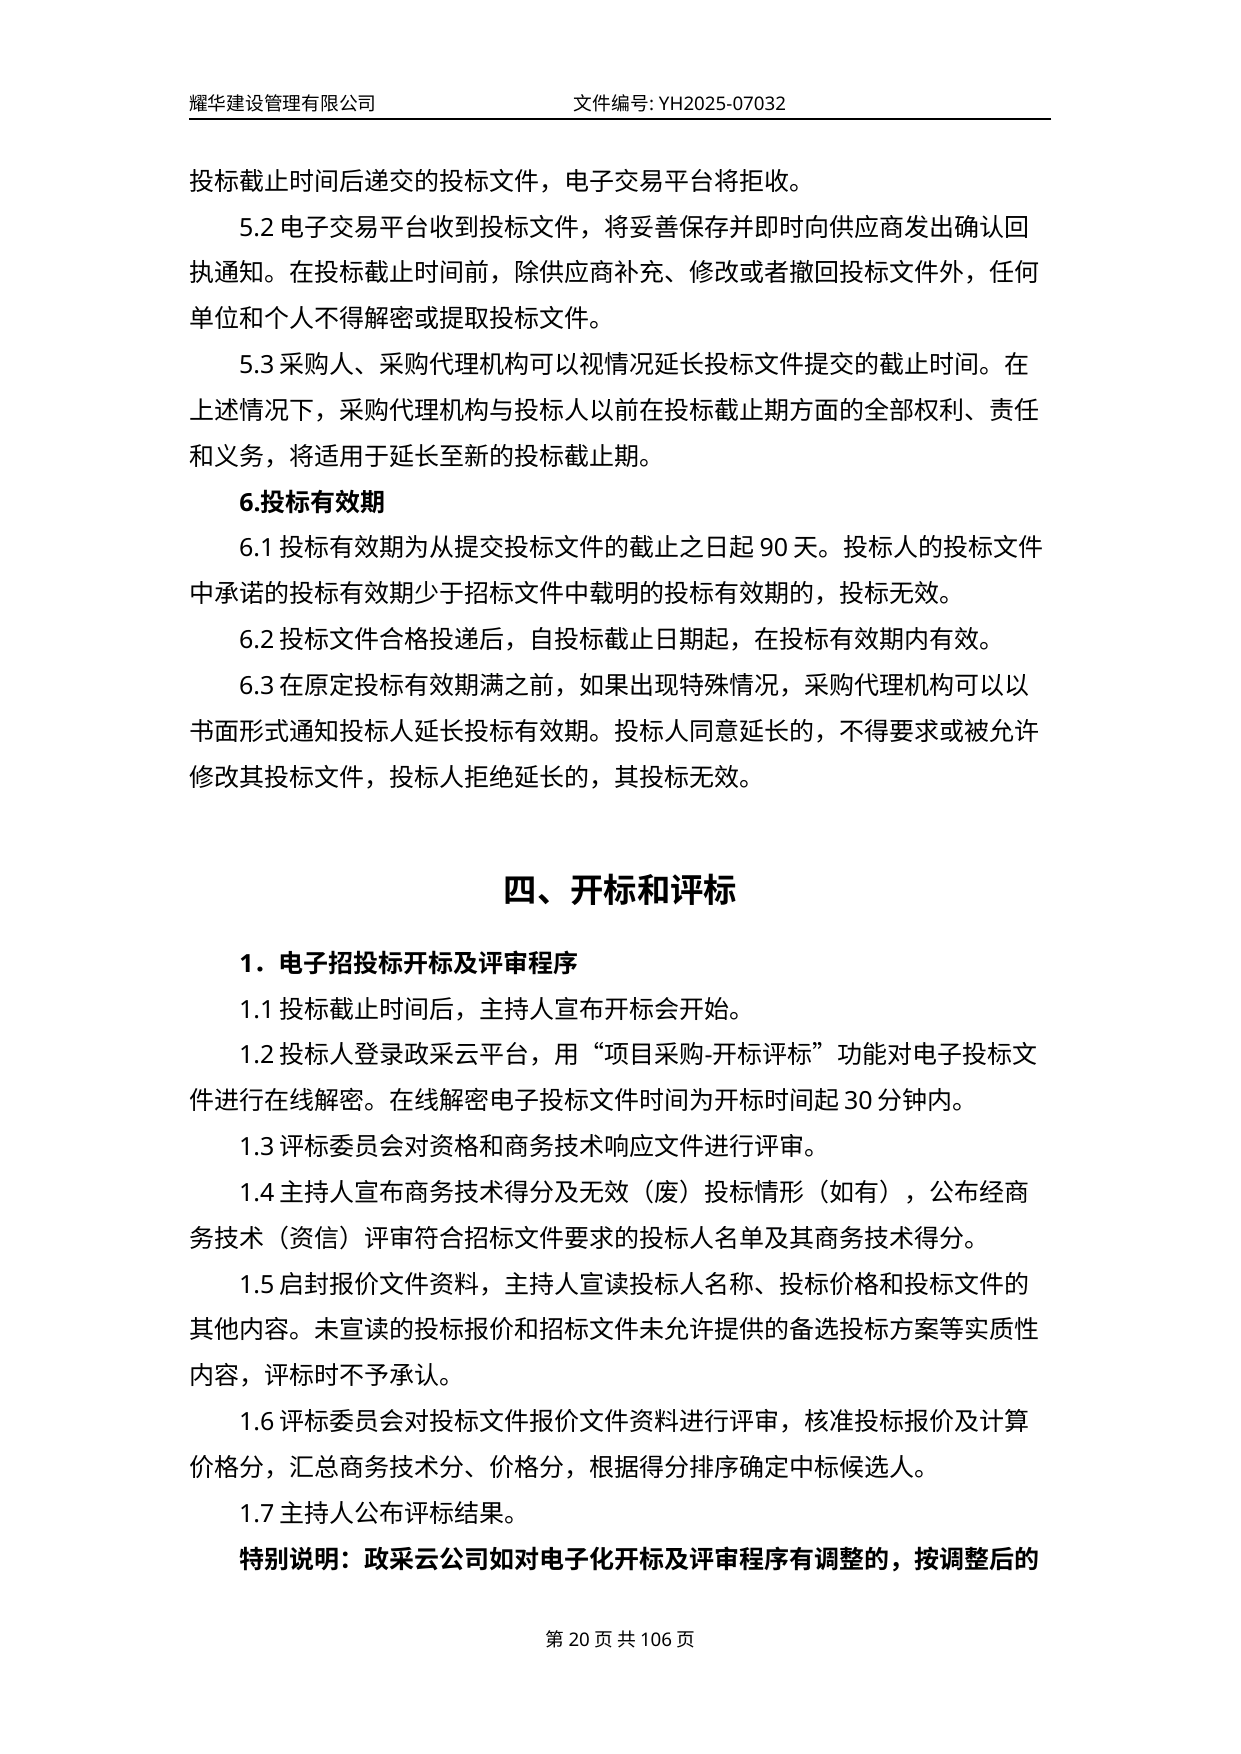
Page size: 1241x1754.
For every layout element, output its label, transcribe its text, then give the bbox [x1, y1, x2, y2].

text 1.5启封报价文件资料，主持人宣读投标人名称、投标价格和投标文件的其他内容。未宣读的投标报价和招标文件未允许提供的备选投标方案等实质性内容，评标时不予承认。 [189, 1256, 1051, 1394]
text 1.3评标委员会对资格和商务技术响应文件进行评审。 [189, 1119, 1051, 1165]
text 1.7主持人公布评标结果。 [189, 1486, 1051, 1531]
text 1.2投标人登录政采云平台，用“项目采购-开标评标”功能对电子投标文件进行在线解密。在线解密电子投标文件时间为开标时间起30分钟内。 [189, 1027, 1051, 1119]
text 四、开标和评标 [189, 863, 1051, 912]
text 1.6评标委员会对投标文件报价文件资料进行评审，核准投标报价及计算价格分，汇总商务技术分、价格分，根据得分排序确定中标候选人。 [189, 1394, 1051, 1486]
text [189, 153, 1051, 199]
text 6.投标有效期 [189, 474, 1051, 520]
text 1．电子招投标开标及评审程序 [189, 936, 1051, 981]
text 6.3在原定投标有效期满之前，如果出现特殊情况，采购代理机构可以以书面形式通知投标人延长投标有效期。投标人同意延长的，不得要求或被允许修改其投标文件，投标人拒绝延长的，其投标无效。 [189, 658, 1051, 795]
text 5.2电子交易平台收到投标文件，将妥善保存并即时向供应商发出确认回执通知。在投标截止时间前，除供应商补充、修改或者撤回投标文件外，任何单位和个人不得解密或提取投标文件。 [189, 199, 1051, 337]
text 6.2投标文件合格投递后，自投标截止日期起，在投标有效期内有效。 [189, 612, 1051, 658]
text 1.4主持人宣布商务技术得分及无效（废）投标情形（如有），公布经商务技术（资信）评审符合招标文件要求的投标人名单及其商务技术得分。 [189, 1165, 1051, 1256]
text 6.1投标有效期为从提交投标文件的截止之日起90天。投标人的投标文件中承诺的投标有效期少于招标文件中载明的投标有效期的，投标无效。 [189, 520, 1051, 612]
text 1.1投标截止时间后，主持人宣布开标会开始。 [189, 981, 1051, 1027]
text 5.3采购人、采购代理机构可以视情况延长投标文件提交的截止时间。在上述情况下，采购代理机构与投标人以前在投标截止期方面的全部权利、责任和义务，将适用于延长至新的投标截止期。 [189, 337, 1051, 474]
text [189, 1531, 1051, 1577]
